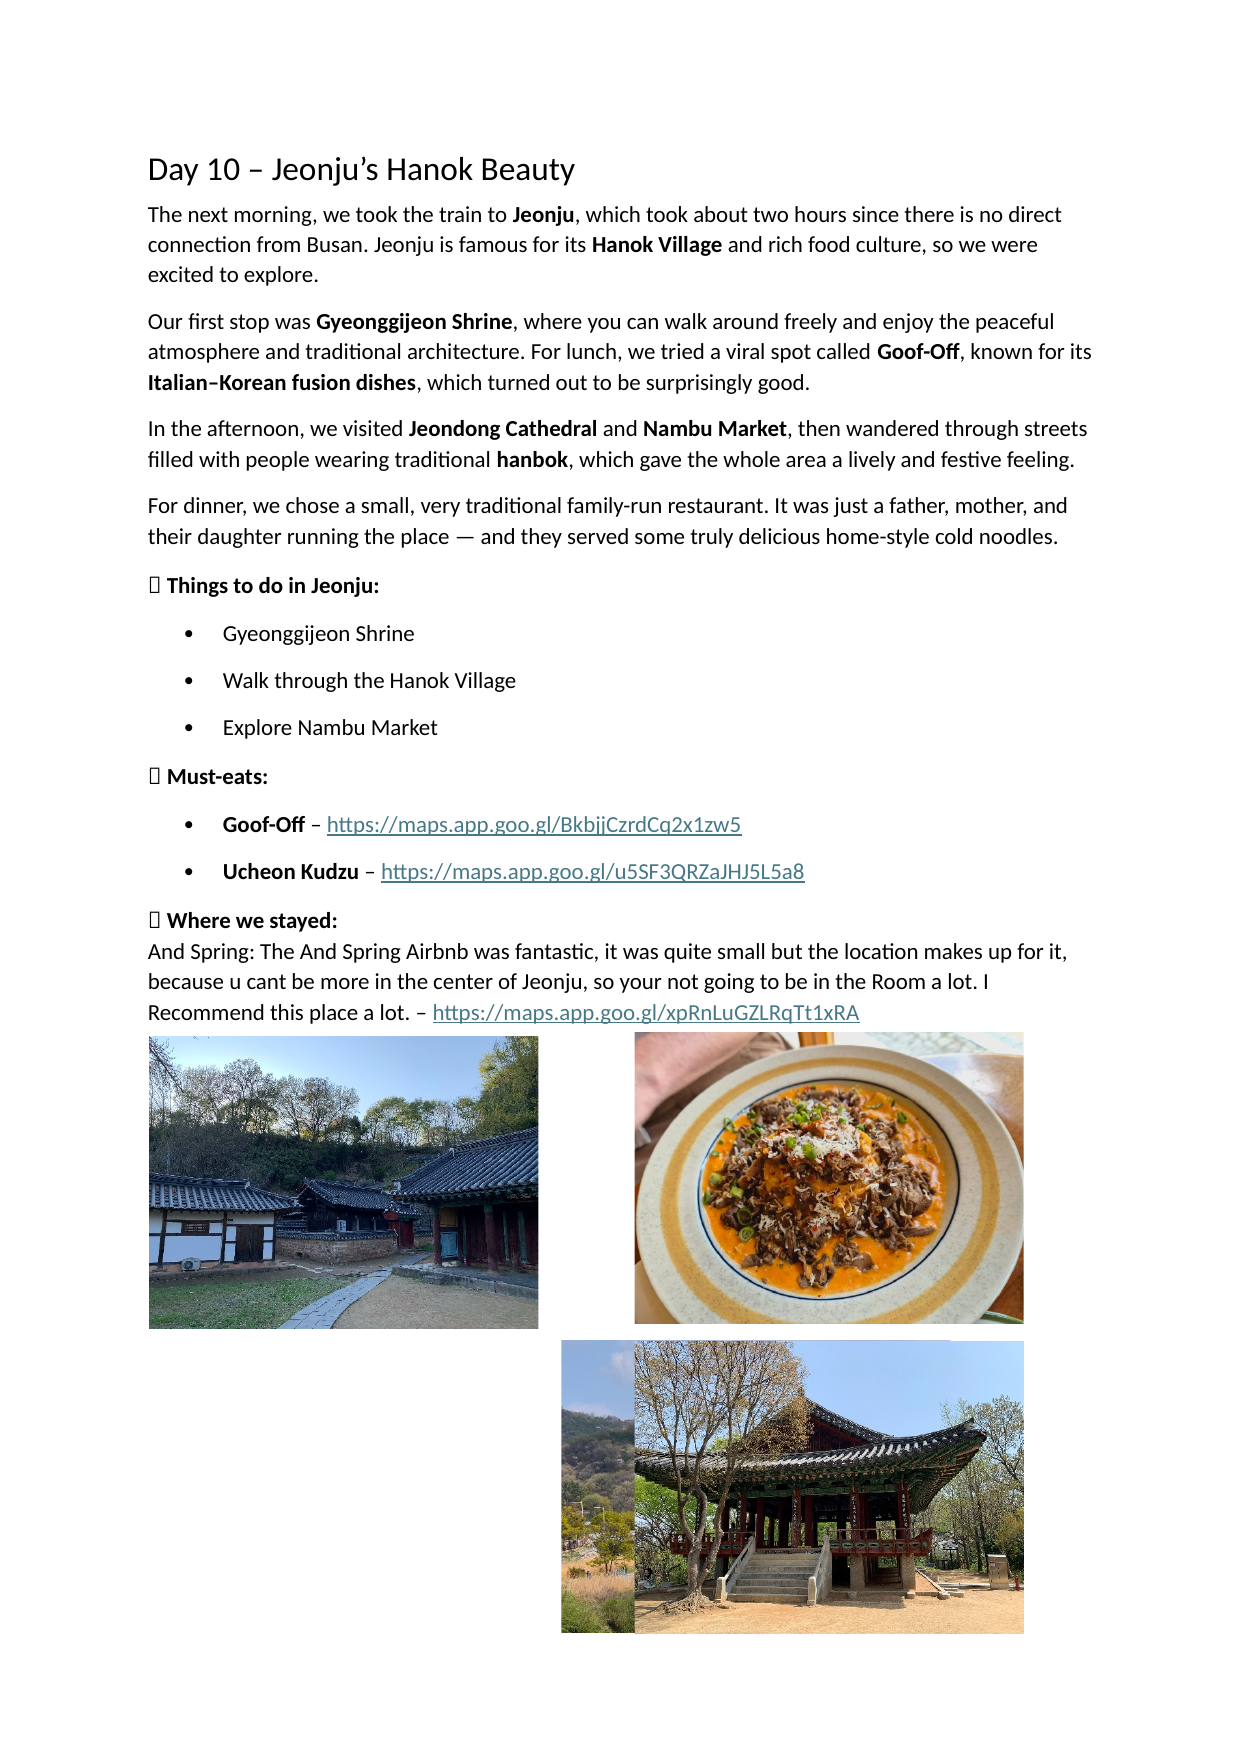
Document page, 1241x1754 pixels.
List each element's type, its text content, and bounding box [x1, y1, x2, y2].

text For dinner, we chose a small, very traditional family-run restaurant. It was just a father, mother, and their daughter running the place — and they served some truly delicious home-style cold noodles. [148, 492, 1093, 550]
list Gyeonggijeon Shrine [185, 619, 1093, 647]
picture [560, 1340, 1024, 1633]
text In the afternoon, we visited Jeondong Cathedral and Nambu Market, then wandered through streets filled with people wearing traditional hanbok, which gave the whole area a lively and festive feeling. [148, 414, 1093, 473]
picture [147, 1036, 539, 1328]
list Walk through the Hanok Village [185, 666, 1093, 694]
text 💡 Things to do in Jeonju: [148, 569, 1093, 600]
text The next morning, we took the train to Jeonju, which took about two hours since there is no direct connection from Busan. Jeonju is famous for its Hanok Village and rich food culture, so we were excited to explore. [148, 200, 1093, 288]
subtitle Day 10 – Jeonju’s Hanok Beauty [148, 148, 1093, 188]
text Our first stop was Gyeonggijeon Shrine, where you can walk around freely and enjoy the peaceful atmosphere and traditional architecture. For lunch, we tried a viral spot called Goof-Off, known for its Italian–Korean fusion dishes, which turned out to be surprisingly good. [148, 307, 1093, 396]
text 🏨 Where we stayed: And Spring: The And Spring Airbnb was fantastic, it was quite small but the location makes up for it, because u cant be more in the center of Jeonju, so your not going to be in the Room a lot. I Recommend this place a lot. – https://maps.app.goo.gl/xpRnLuGZLRqTt1xRA [148, 904, 1093, 1026]
picture [633, 1032, 1024, 1323]
list Explore Nambu Market [185, 713, 1093, 741]
text 🍜 Must-eats: [148, 760, 1093, 791]
list Ucheon Kudzu – https://maps.app.goo.gl/u5SF3QRZaJHJ5L5a8 [185, 857, 1093, 885]
list Goof-Off – https://maps.app.goo.gl/BkbjjCzrdCq2x1zw5 [185, 810, 1093, 838]
